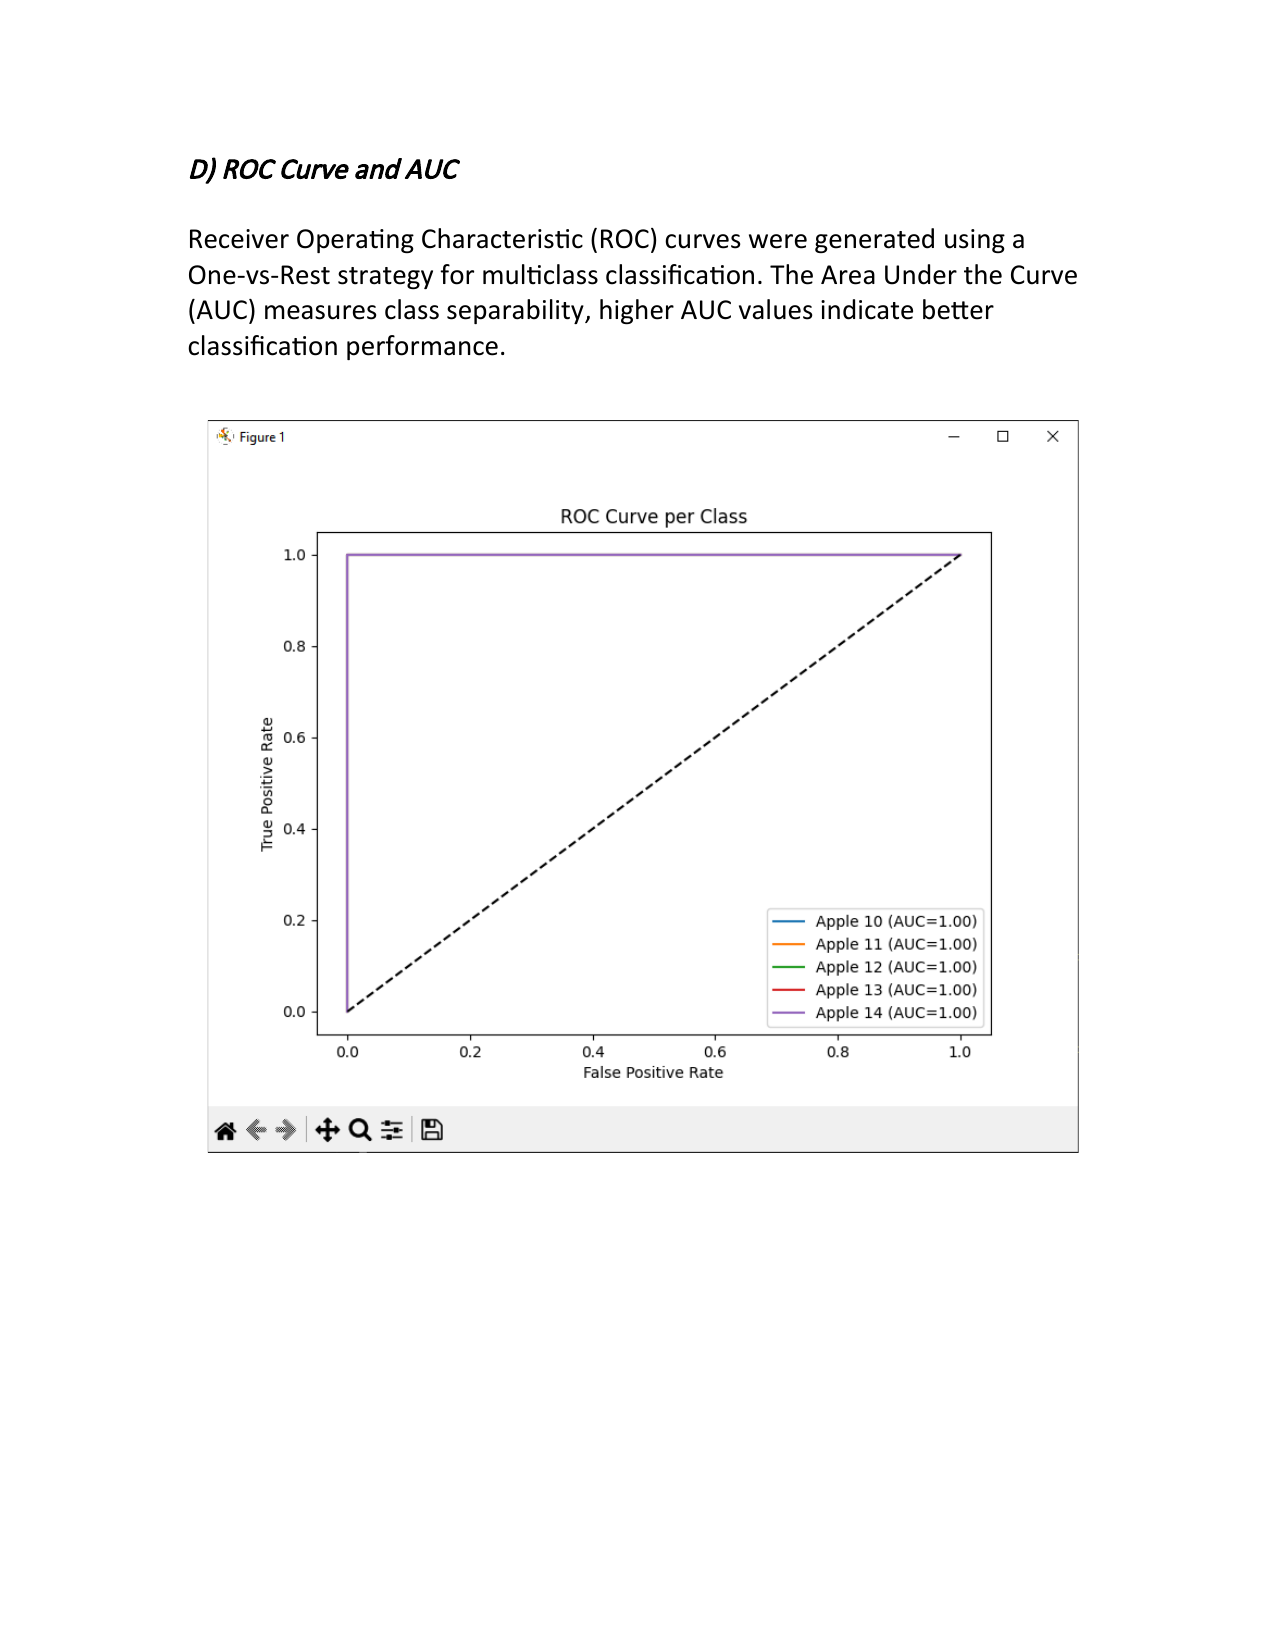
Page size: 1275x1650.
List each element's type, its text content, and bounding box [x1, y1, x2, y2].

subtitle ROC Curve and AUC [187, 150, 1087, 186]
picture [207, 420, 1079, 1153]
text Receiver Operating Characteristic (ROC) curves were generated using a One-vs-Rest strategy for multiclass classification. The Area Under the Curve (AUC) measures class separability, higher AUC values indicate better classification performance. [187, 220, 1087, 363]
